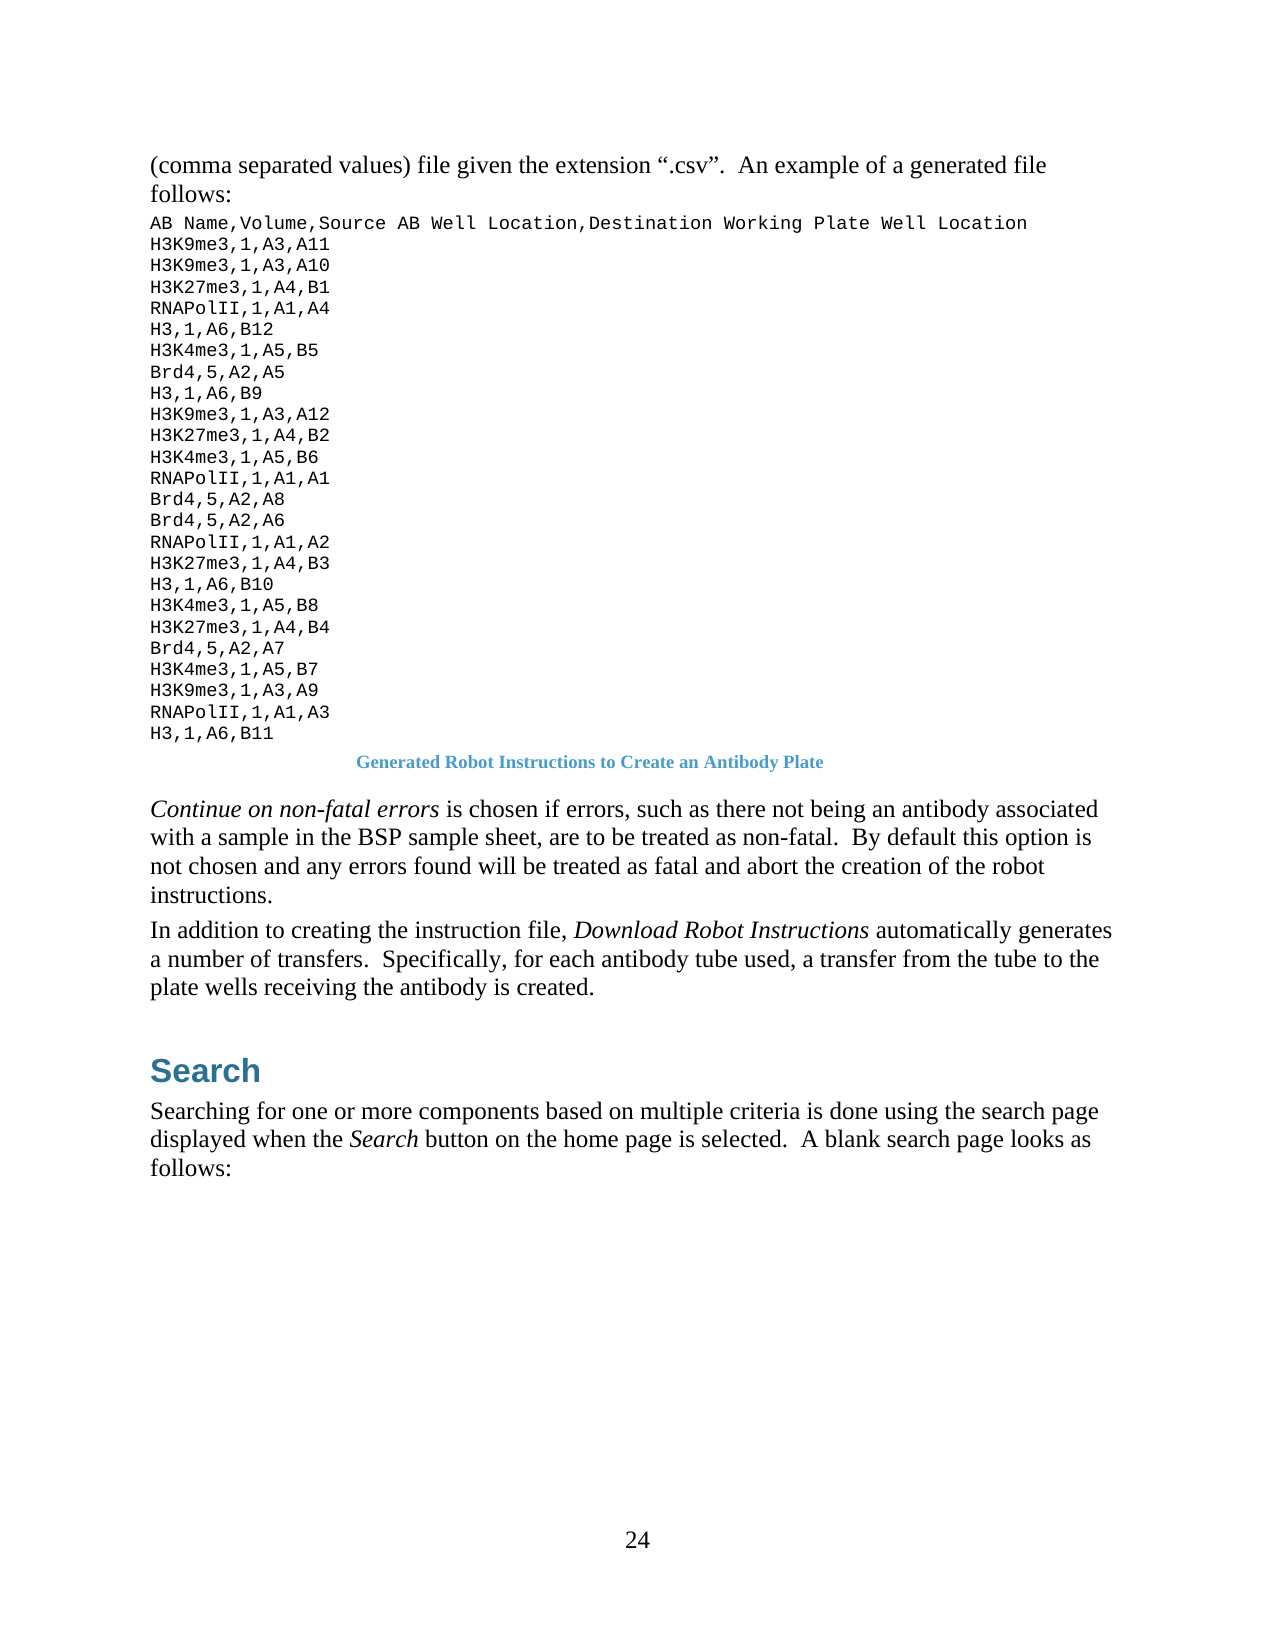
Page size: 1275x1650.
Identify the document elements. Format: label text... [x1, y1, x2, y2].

text H3K9me3,1,A3,A10 [150, 256, 1125, 277]
text H3K4me3,1,A5,B8 [150, 596, 1125, 617]
text H3K27me3,1,A4,B1 [150, 277, 1125, 299]
text Searching for one or more components based on multiple criteria is done using the search page displayed when the Search button on the home page is selected. A blank search page looks as follows: [150, 1096, 1125, 1182]
text H3,1,A6,B11 [150, 724, 1125, 745]
text Brd4,5,A2,A8 [150, 490, 1125, 511]
text H3K4me3,1,A5,B6 [150, 447, 1125, 469]
text H3,1,A6,B10 [150, 575, 1125, 596]
text Brd4,5,A2,A6 [150, 511, 1125, 532]
text H3K9me3,1,A3,A9 [150, 681, 1125, 702]
text Brd4,5,A2,A5 [150, 362, 1125, 384]
text Generated Robot Instructions to Create an Antibody Plate [150, 751, 1125, 773]
text RNAPolII,1,A1,A1 [150, 469, 1125, 490]
subtitle Search [150, 1051, 1125, 1089]
text H3K27me3,1,A4,B4 [150, 617, 1125, 639]
text H3K9me3,1,A3,A11 [150, 235, 1125, 256]
text Brd4,5,A2,A7 [150, 639, 1125, 660]
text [150, 150, 1125, 207]
text H3K9me3,1,A3,A12 [150, 405, 1125, 426]
text AB Name,Volume,Source AB Well Location,Destination Working Plate Well Location [150, 214, 1125, 235]
text RNAPolII,1,A1,A3 [150, 702, 1125, 724]
text In addition to creating the instruction file, Download Robot Instructions automatically generates a number of transfers. Specifically, for each antibody tube used, a transfer from the tube to the plate wells receiving the antibody is created. [150, 915, 1125, 1001]
text Continue on non-fatal errors is chosen if errors, such as there not being an antibody associated with a sample in the BSP sample sheet, are to be treated as non-fatal. By default this option is not chosen and any errors found will be treated as fatal and abort the creation of the robot instructions. [150, 794, 1125, 909]
text RNAPolII,1,A1,A4 [150, 299, 1125, 320]
text RNAPolII,1,A1,A2 [150, 532, 1125, 554]
text H3K27me3,1,A4,B3 [150, 554, 1125, 575]
text H3K27me3,1,A4,B2 [150, 426, 1125, 447]
text H3,1,A6,B12 [150, 320, 1125, 341]
text H3,1,A6,B9 [150, 384, 1125, 405]
text H3K4me3,1,A5,B5 [150, 341, 1125, 362]
text H3K4me3,1,A5,B7 [150, 660, 1125, 681]
